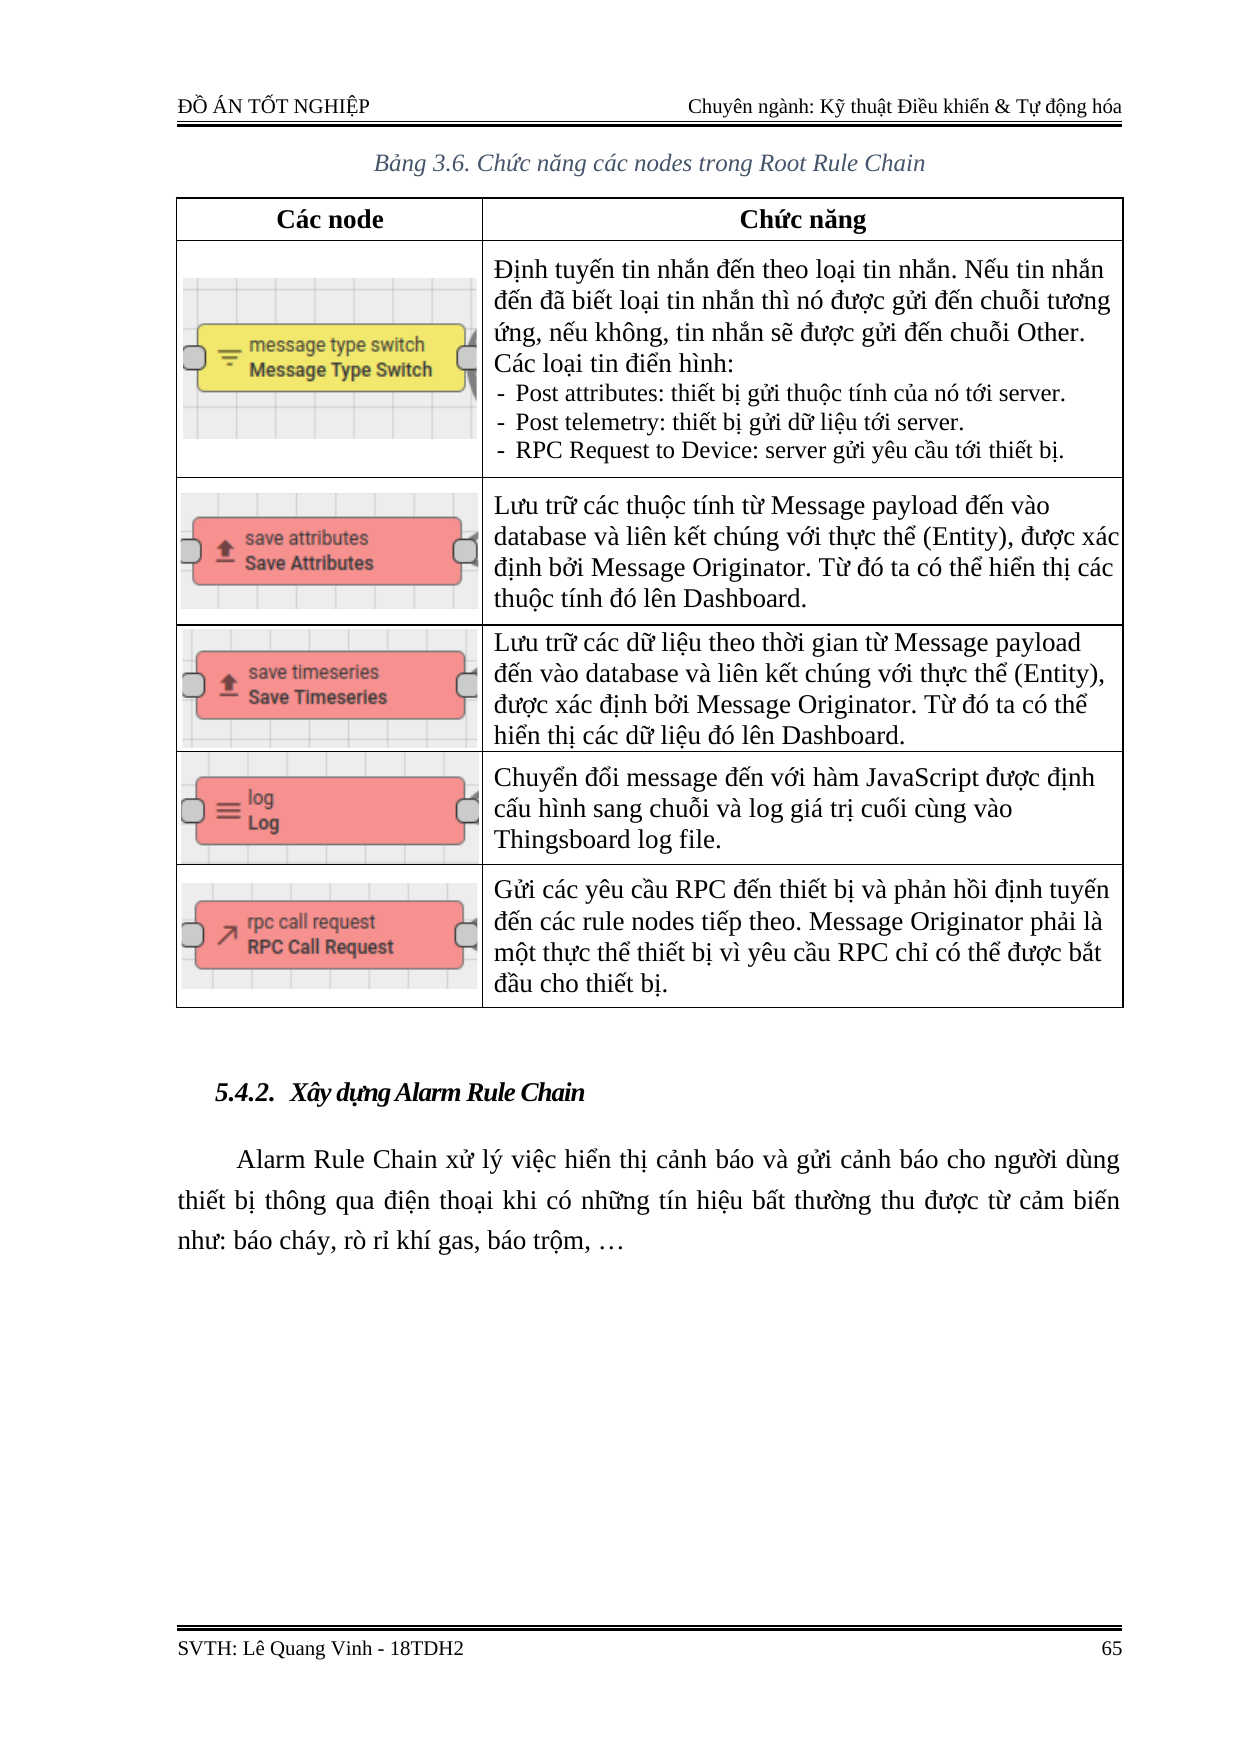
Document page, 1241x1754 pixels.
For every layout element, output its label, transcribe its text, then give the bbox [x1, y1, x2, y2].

table_cell [177, 241, 482, 476]
table_cell Định tuyến tin nhắn đến theo loại tin nhắn. Nếu tin nhắn đến đã biết loại tin nhắn thì nó được gửi đến chuỗi tương ứng, nếu không, tin nhắn sẽ được gửi đến chuỗi Other. Các loại tin điển hình: Post attributes: thiết bị gửi thuộc tính của nó tới server. Post telemetry: thiết bị gửi dữ liệu tới server. RPC Request to Device: server gửi yêu cầu tới thiết bị. [483, 241, 1122, 476]
picture [181, 883, 478, 989]
table_cell Lưu trữ các dữ liệu theo thời gian từ Message payload đến vào database và liên kết chúng với thực thể (Entity), được xác định bởi Message Originator. Từ đó ta có thể hiển thị các dữ liệu đó lên Dashboard. [483, 626, 1122, 751]
subtitle Xây dựng Alarm Rule Chain [215, 1076, 1122, 1107]
table_header Chức năng [483, 199, 1122, 239]
table_cell [177, 478, 482, 624]
table_cell [177, 865, 482, 1007]
table_header Các node [177, 199, 482, 239]
picture [180, 493, 479, 609]
table_cell Lưu trữ các thuộc tính từ Message payload đến vào database và liên kết chúng với thực thể (Entity), được xác định bởi Message Originator. Từ đó ta có thể hiển thị các thuộc tính đó lên Dashboard. [483, 478, 1122, 624]
picture [183, 278, 477, 439]
table_cell [177, 626, 482, 751]
text Alarm Rule Chain xử lý việc hiển thị cảnh báo và gửi cảnh báo cho người dùng thiết bị thông qua điện thoại khi có những tín hiệu bất thường thu được từ cảm biến như: báo cháy, rò rỉ khí gas, báo trộm, … [177, 1143, 1122, 1255]
table_cell Chuyển đổi message đến với hàm JavaScript được định cấu hình sang chuỗi và log giá trị cuối cùng vào Thingsboard log file. [483, 752, 1122, 863]
picture [182, 629, 478, 748]
table_cell Gửi các yêu cầu RPC đến thiết bị và phản hồi định tuyến đến các rule nodes tiếp theo. Message Originator phải là một thực thể thiết bị vì yêu cầu RPC chỉ có thể được bắt đầu cho thiết bị. [483, 865, 1122, 1007]
picture [181, 752, 479, 864]
table_cell [177, 752, 181, 863]
